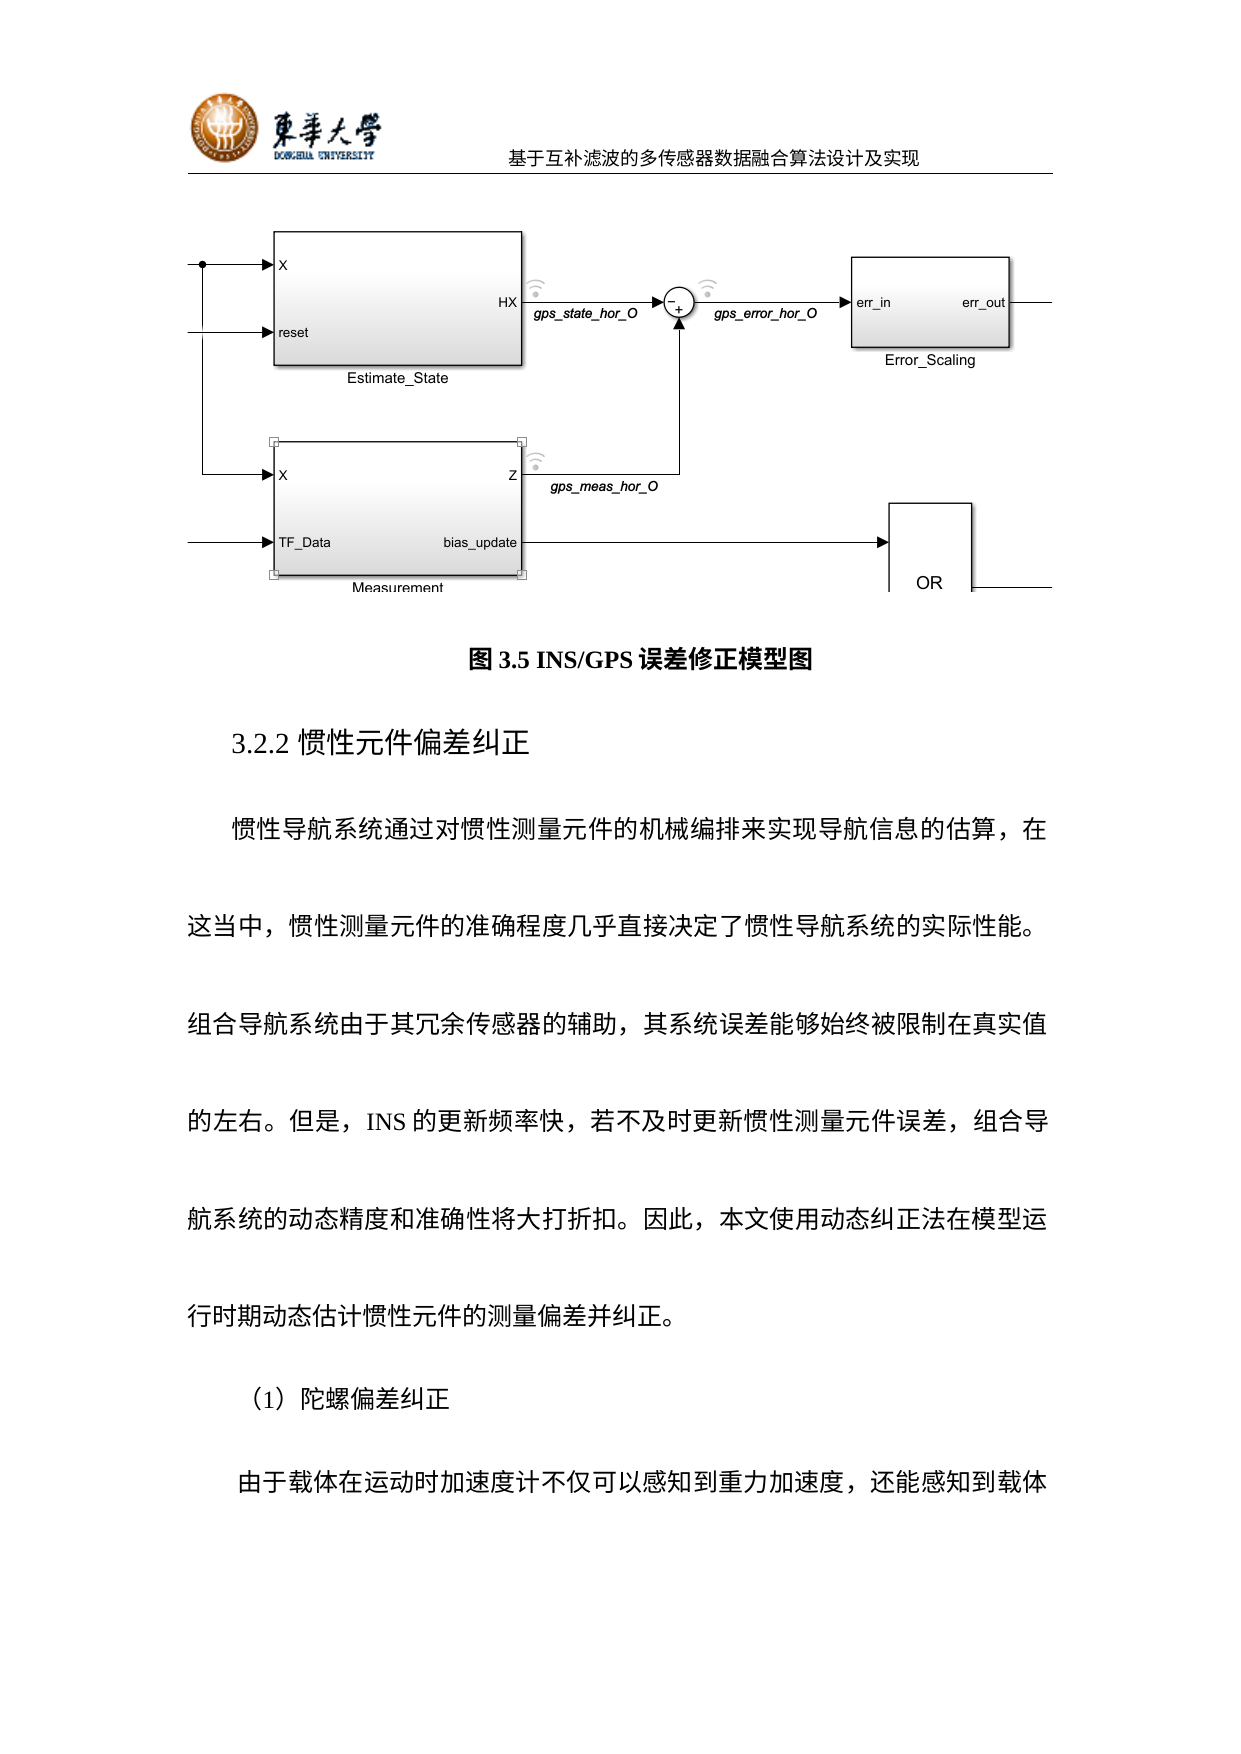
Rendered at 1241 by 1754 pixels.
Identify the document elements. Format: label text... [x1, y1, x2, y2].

text 惯性导航系统通过对惯性测量元件的机械编排来实现导航信息的估算，在这当中，惯性测量元件的准确程度几乎直接决定了惯性导航系统的实际性能。组合导航系统由于其冗余传感器的辅助，其系统误差能够始终被限制在真实值的左右。但是，INS的更新频率快，若不及时更新惯性测量元件误差，组合导航系统的动态精度和准确性将大打折扣。因此，本文使用动态纠正法在模型运行时期动态估计惯性元件的测量偏差并纠正。 [187, 795, 1050, 1347]
list 陀螺偏差纠正 [187, 1365, 1050, 1430]
picture [187, 190, 1053, 592]
picture [187, 88, 386, 166]
text 图3.5 INS/GPS误差修正模型图 [187, 625, 1050, 690]
text 3.2.2 惯性元件偏差纠正 [187, 708, 1050, 773]
